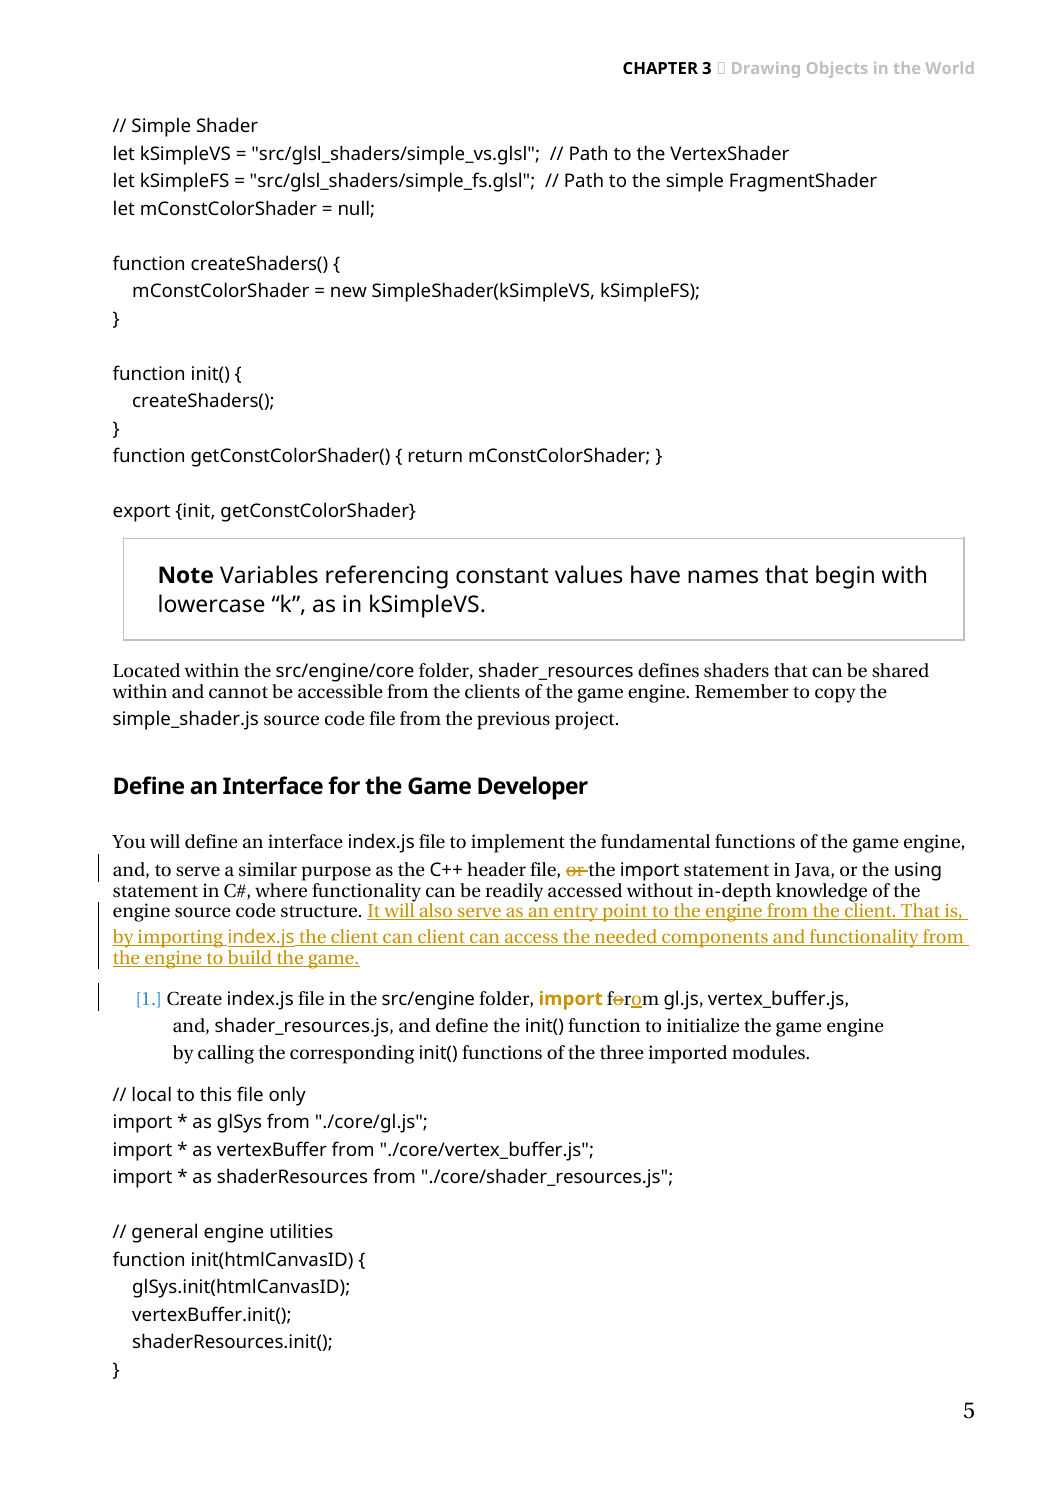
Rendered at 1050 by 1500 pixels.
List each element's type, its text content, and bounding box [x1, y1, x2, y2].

text glSys.init(htmlCanvasID); [112, 1274, 975, 1299]
text mConstColorShader = new SimpleShader(kSimpleVS, kSimpleFS); [112, 277, 975, 303]
text You will define an interface index.js file to implement the fundamental functions of the game engine, and, to serve a similar purpose as the C++ header file, the import statement in Java, or the using statement in C#, where functionality can be readily accessed without in-depth knowledge of the engine source code structure. [112, 829, 975, 969]
text Located within the src/engine/core folder, shader_resources defines shaders that can be shared within and cannot be accessible from the clients of the game engine. Remember to copy the simple_shader.js source code file from the previous project. [112, 657, 975, 730]
text // general engine utilities [112, 1219, 975, 1244]
text // local to this file only [112, 1081, 975, 1107]
text import * as shaderResources from "./core/shader_resources.js"; [112, 1164, 975, 1189]
text function init() { [112, 360, 975, 386]
text // Simple Shader [112, 112, 975, 138]
text function getConstColorShader() { return mConstColorShader; } [112, 442, 975, 468]
text import * as glSys from "./core/gl.js"; [112, 1109, 975, 1134]
list Create index.js file in the src/engine folder, import frm gl.js, vertex_buffer.js, and, shader_resources.js, and define the init() function to initialize the game engine by calling the corresponding init() functions of the three imported modules. [135, 983, 885, 1065]
text shaderResources.init(); [112, 1329, 975, 1354]
text Note Variables referencing constant values have names that begin with lowercase “k”, as in kSimpleVS. [124, 539, 963, 639]
text let kSimpleFS = "src/glsl_shaders/simple_fs.glsl"; // Path to the simple FragmentShader [112, 167, 975, 193]
text createShaders(); [112, 387, 975, 413]
text function init(htmlCanvasID) { [112, 1246, 975, 1272]
subtitle Define an Interface for the Game Developer [112, 770, 975, 801]
text export {init, getConstColorShader} [112, 497, 975, 523]
text import * as vertexBuffer from "./core/vertex_buffer.js"; [112, 1136, 975, 1162]
text vertexBuffer.init(); [112, 1301, 975, 1327]
text let mConstColorShader = null; [112, 195, 975, 221]
text } [112, 1356, 975, 1382]
text } [112, 415, 975, 441]
text function createShaders() { [112, 250, 975, 276]
text let kSimpleVS = "src/glsl_shaders/simple_vs.glsl"; // Path to the VertexShader [112, 140, 975, 166]
text } [112, 305, 975, 331]
